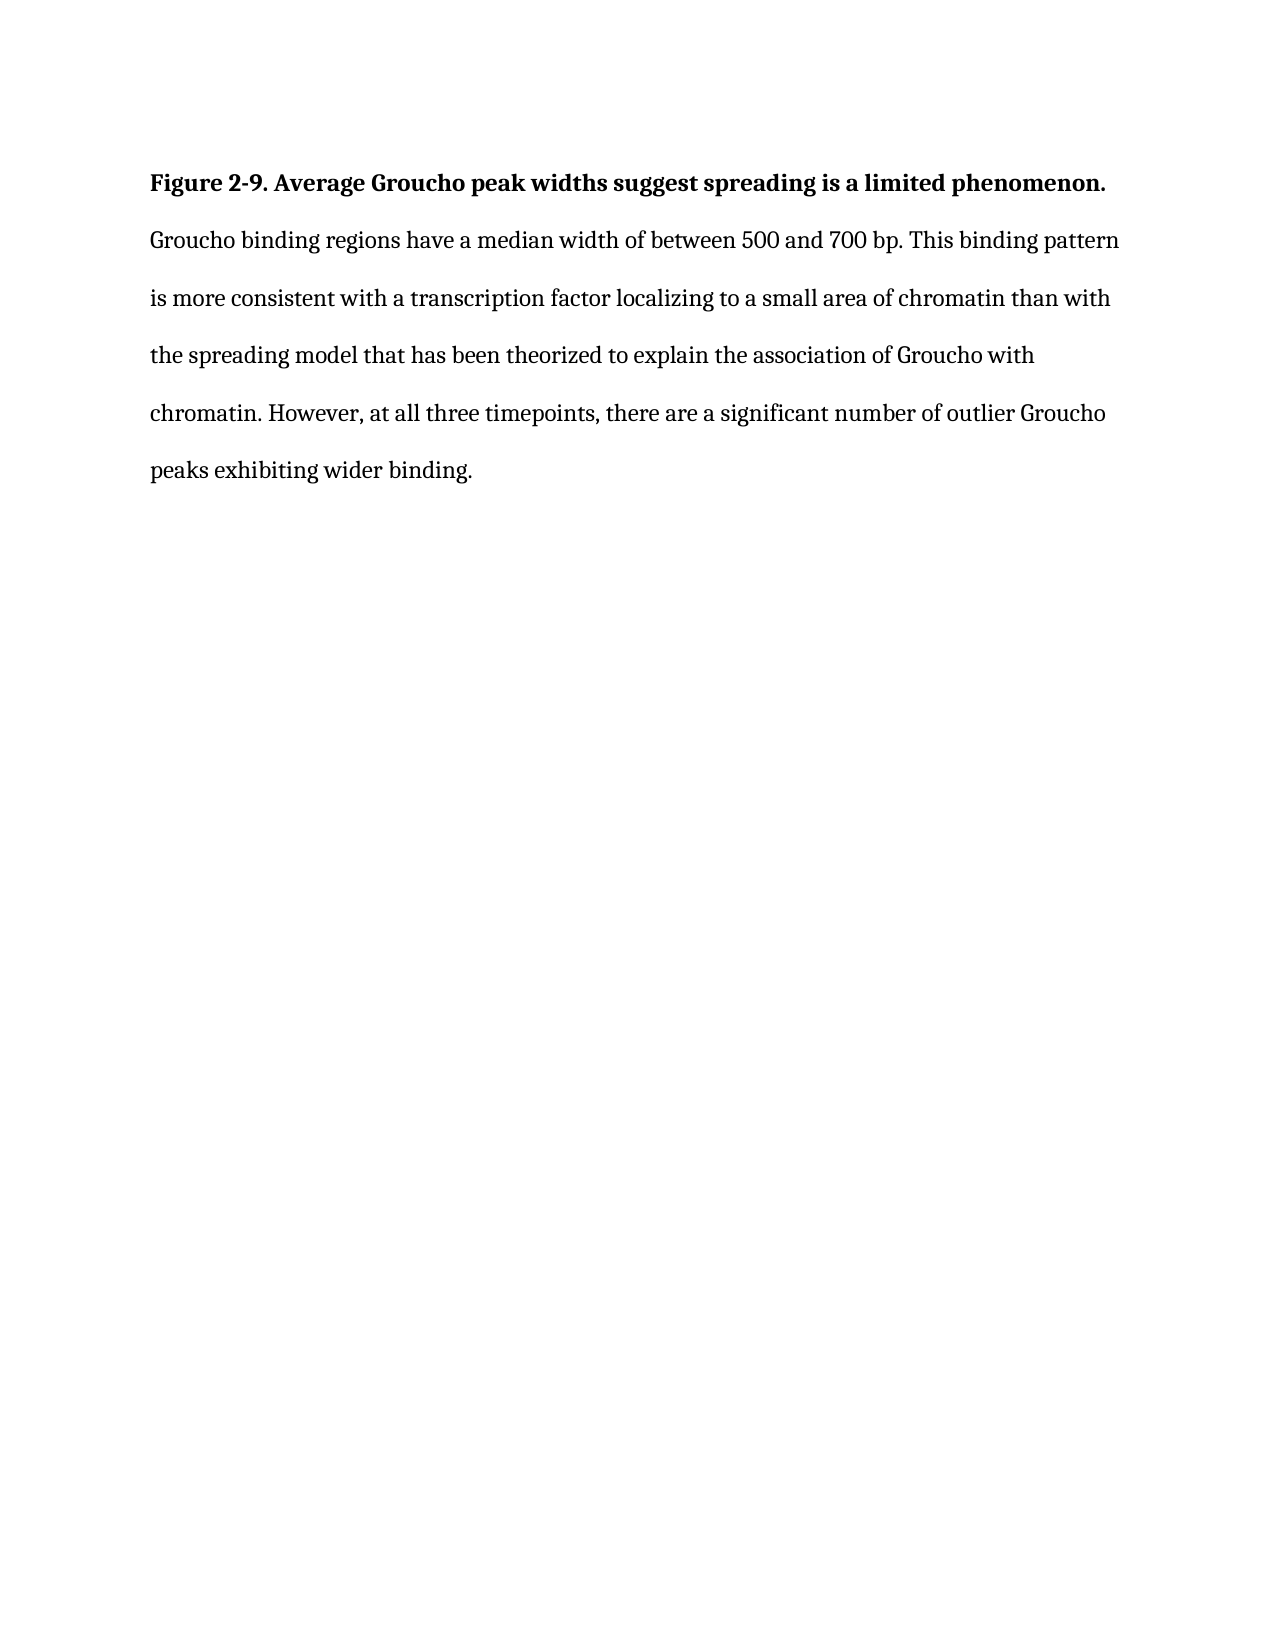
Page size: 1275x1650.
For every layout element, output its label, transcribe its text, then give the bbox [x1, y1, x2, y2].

text Figure 2-9. Average Groucho peak widths suggest spreading is a limited phenomenon. Groucho binding regions have a median width of between 500 and 700 bp. This binding pattern is more consistent with a transcription factor localizing to a small area of chromatin than with the spreading model that has been theorized to explain the association of Groucho with chromatin. However, at all three timepoints, there are a significant number of outlier Groucho peaks exhibiting wider binding. [150, 169, 1125, 485]
